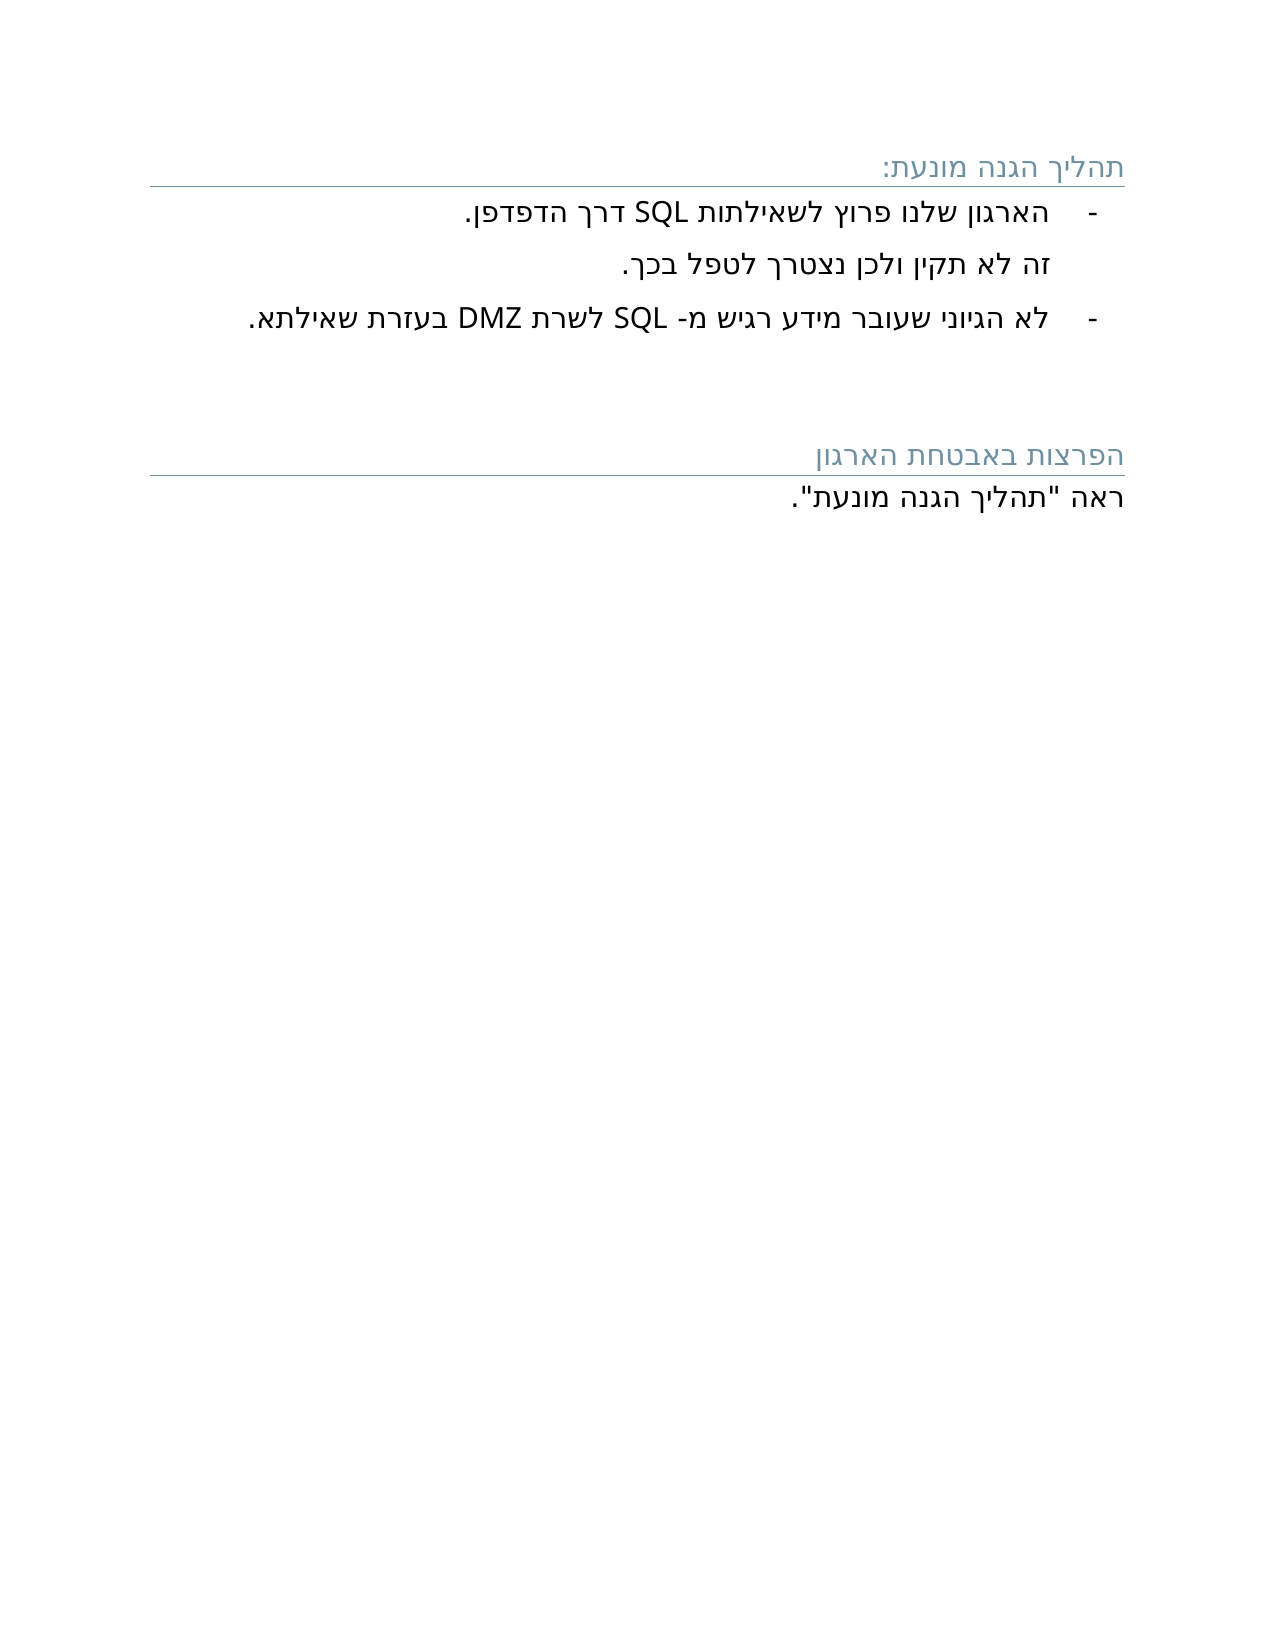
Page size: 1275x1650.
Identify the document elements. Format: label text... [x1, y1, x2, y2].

list הארגון שלנו פרוץ לשאילתות SQL דרך הדפדפן. [150, 191, 1087, 231]
text זה לא תקין ולכן נצטרך לטפל בכך. [150, 247, 1125, 281]
subtitle הפרצות באבטחת הארגון [150, 439, 1125, 475]
text ראה "תהליך הגנה מונעת". [150, 480, 1125, 514]
list לא הגיוני שעובר מידע רגיש מ- SQL לשרת DMZ בעזרת שאילתא. [150, 297, 1087, 337]
subtitle תהליך הגנה מונעת: [150, 150, 1125, 186]
